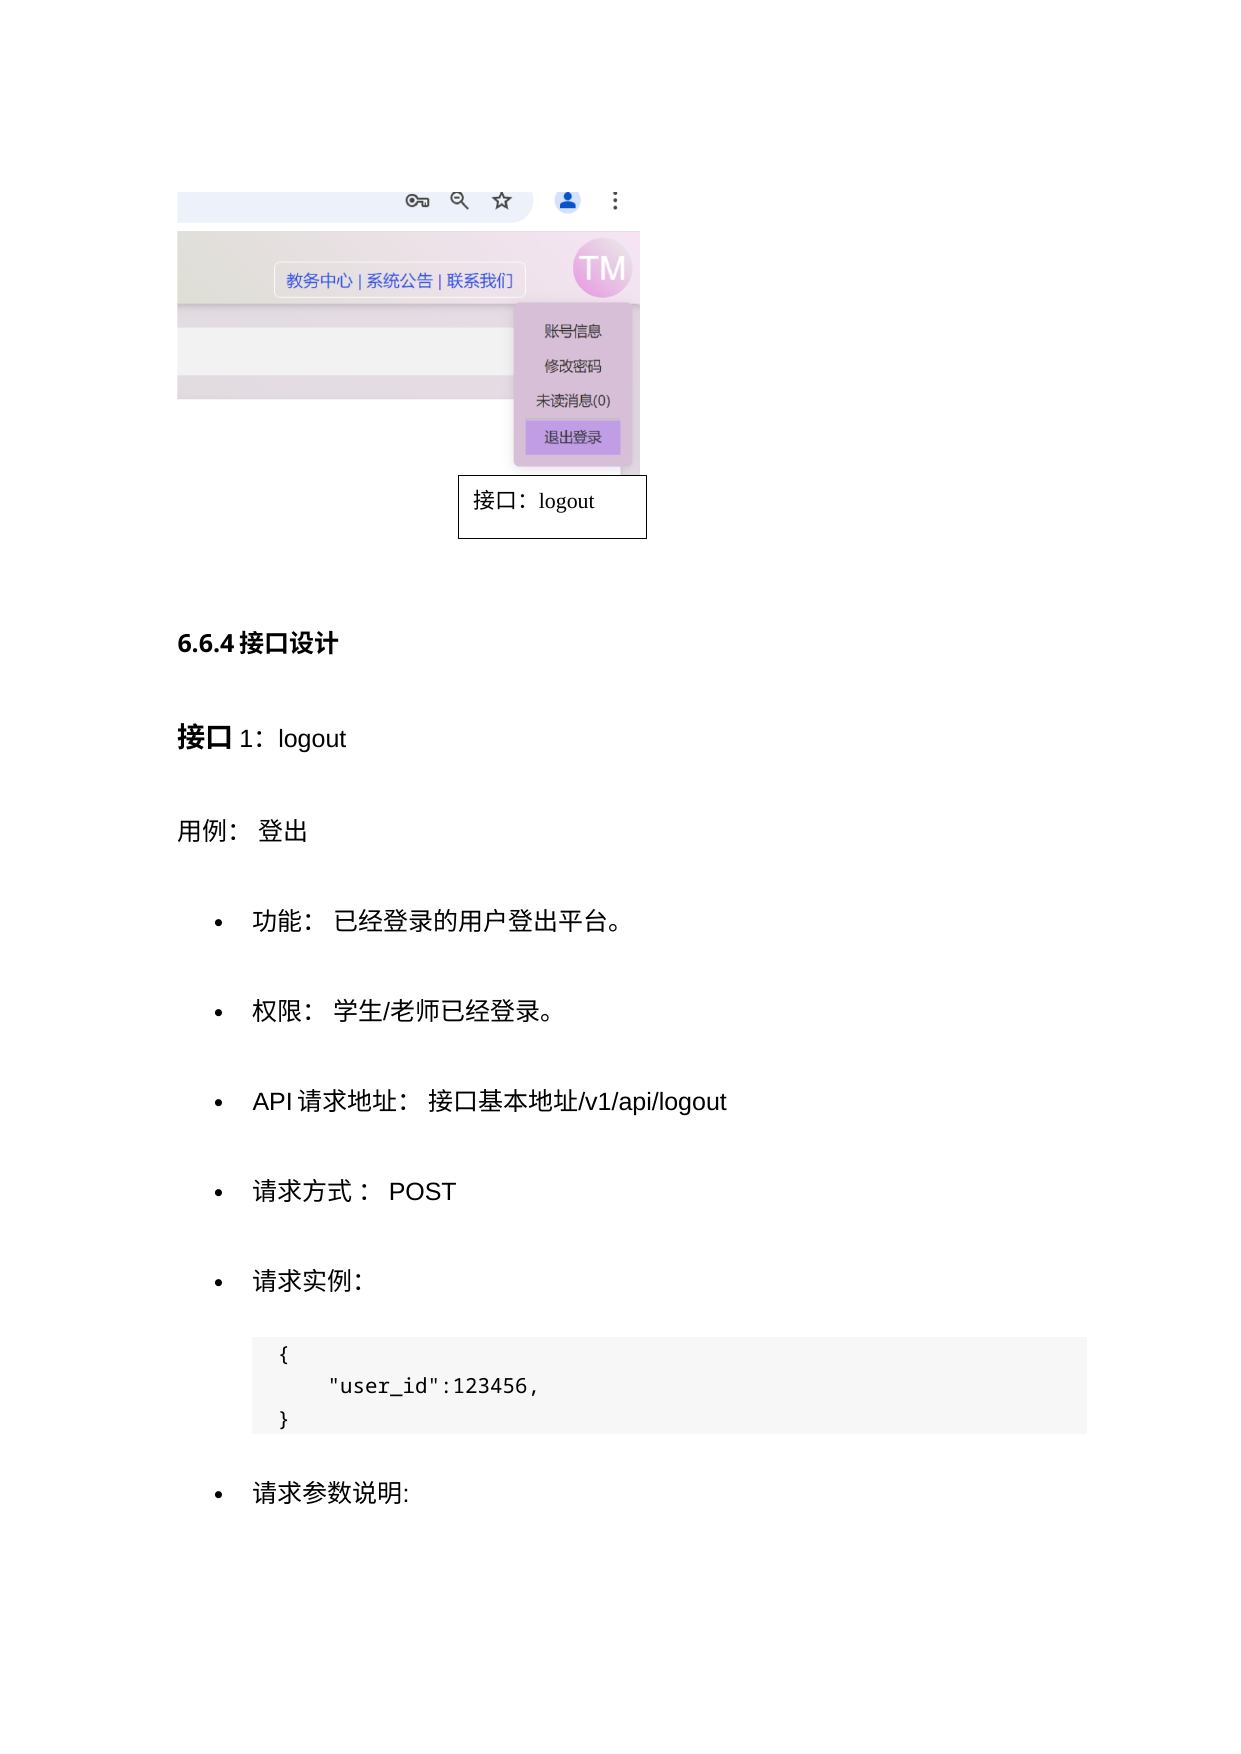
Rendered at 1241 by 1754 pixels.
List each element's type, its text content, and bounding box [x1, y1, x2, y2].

subtitle 6.6.4接口设计 [177, 609, 1087, 674]
list 权限： 学生/老师已经登录。 [215, 977, 1087, 1042]
text 用例： 登出 [177, 797, 1087, 862]
text } [252, 1402, 1087, 1434]
text { [252, 1337, 1087, 1369]
list API请求地址： 接口基本地址/v1/api/logout [215, 1067, 1087, 1132]
list 请求方式 ： POST [215, 1157, 1087, 1222]
list 功能： 已经登录的用户登出平台。 [215, 887, 1087, 952]
text "user_id":123456, [252, 1369, 1087, 1402]
text 接口1：logout [177, 703, 1087, 768]
list 请求参数说明: [215, 1459, 1087, 1524]
picture [177, 192, 640, 508]
list 请求实例： [215, 1247, 1087, 1312]
